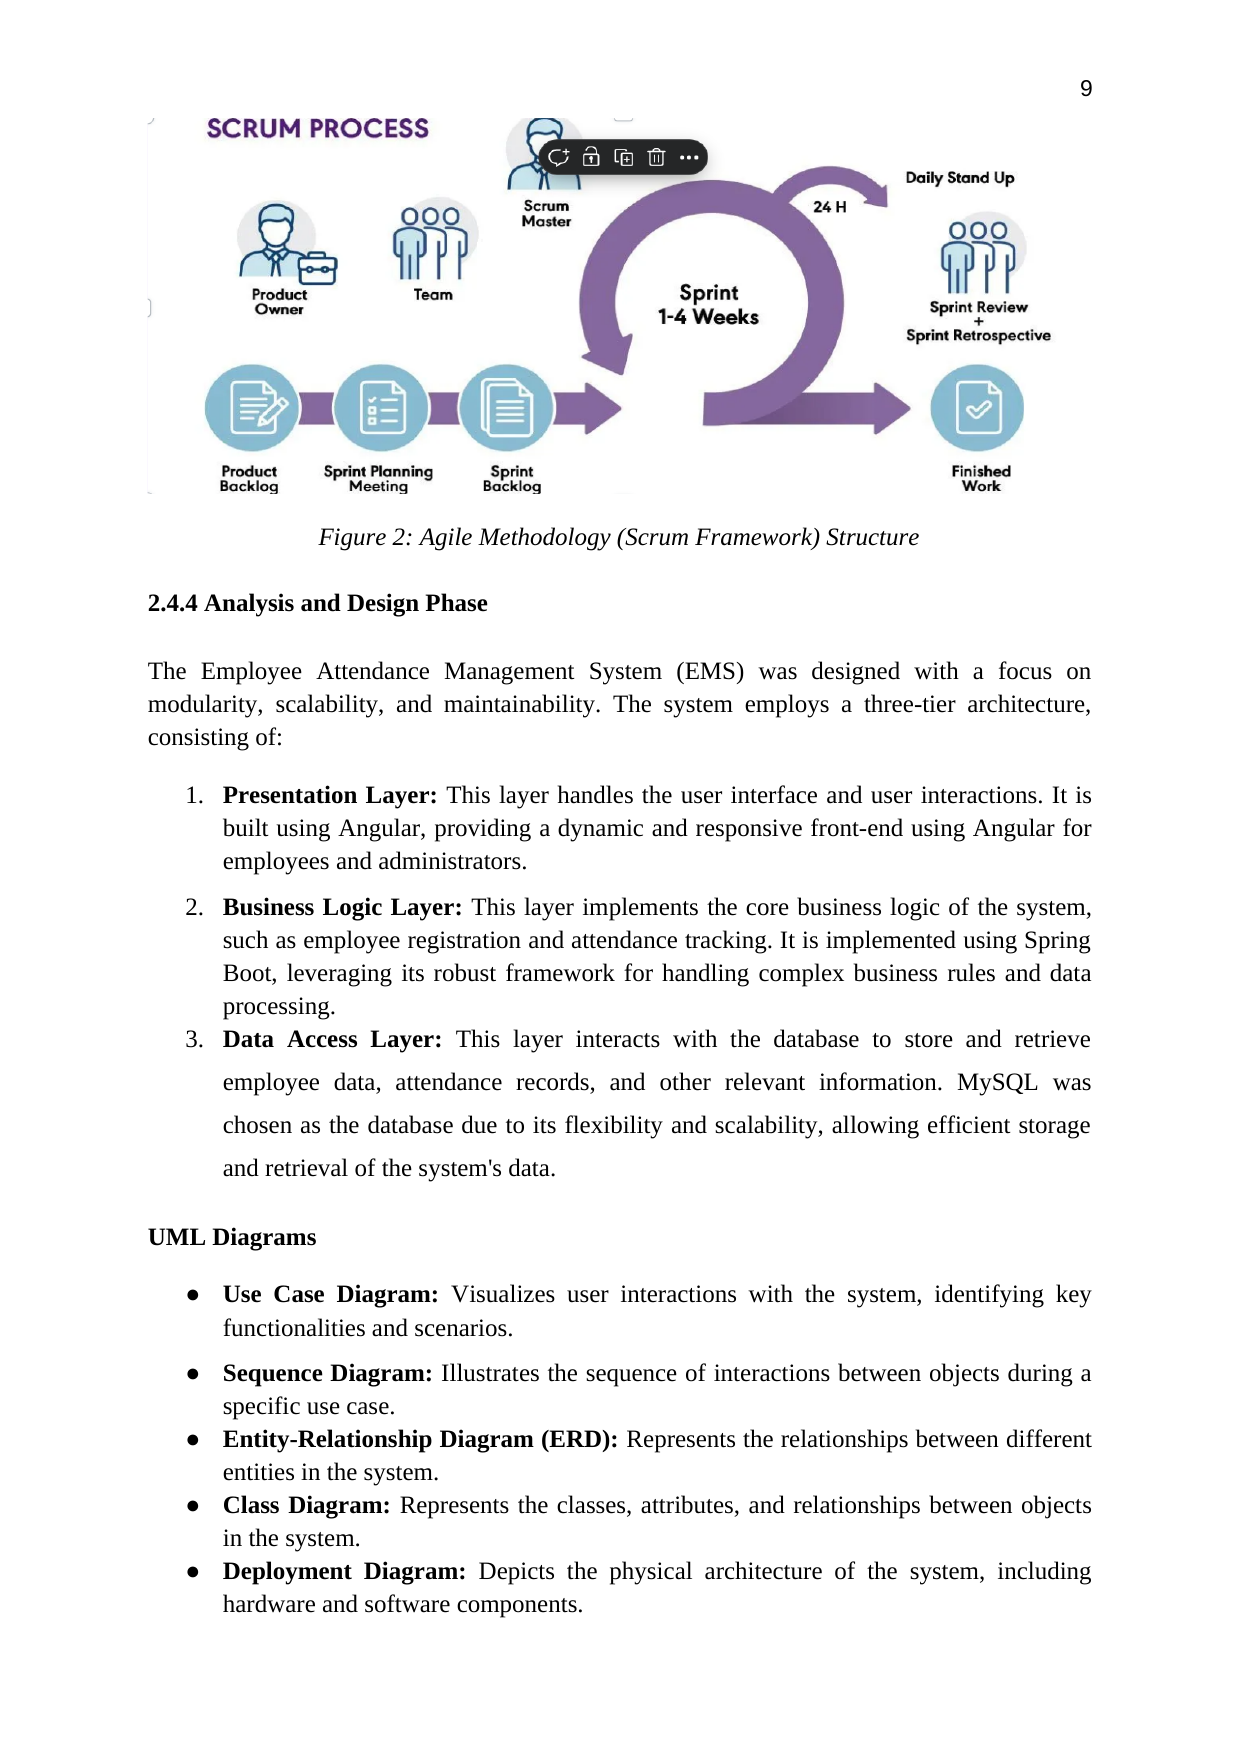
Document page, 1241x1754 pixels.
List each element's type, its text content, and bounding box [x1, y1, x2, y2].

text Figure 2: Agile Methodology (Scrum Framework) Structure [148, 522, 1092, 551]
list Entity-Relationship Diagram (ERD): Represents the relationships between different entities in the system. [185, 1424, 1092, 1486]
list Deployment Diagram: Depicts the physical architecture of the system, including hardware and software components. [185, 1556, 1092, 1618]
subtitle 2.4.4 Analysis and Design Phase [148, 588, 1092, 617]
list Presentation Layer: This layer handles the user interface and user interactions. It is built using Angular, providing a dynamic and responsive front-end using Angular for employees and administrators. [185, 780, 1092, 875]
list Sequence Diagram: Illustrates the sequence of interactions between objects during a specific use case. [185, 1358, 1092, 1420]
text The Employee Attendance Management System (EMS) was designed with a focus on modularity, scalability, and maintainability. The system employs a three-tier architecture, consisting of: [148, 656, 1092, 751]
list Class Diagram: Represents the classes, attributes, and relationships between objects in the system. [185, 1490, 1092, 1552]
list Business Logic Layer: This layer implements the core business logic of the system, such as employee registration and attendance tracking. It is implemented using Spring Boot, leveraging its robust framework for handling complex business rules and data processing. [185, 892, 1092, 1020]
list Use Case Diagram: Visualizes user interactions with the system, identifying key functionalities and scenarios. [185, 1279, 1092, 1341]
picture [147, 118, 1086, 494]
text UML Diagrams [148, 1222, 1092, 1250]
list Data Access Layer: This layer interacts with the database to store and retrieve employee data, attendance records, and other relevant information. MySQL was chosen as the database due to its flexibility and scalability, allowing efficient storage and retrieval of the system's data. [185, 1024, 1092, 1182]
